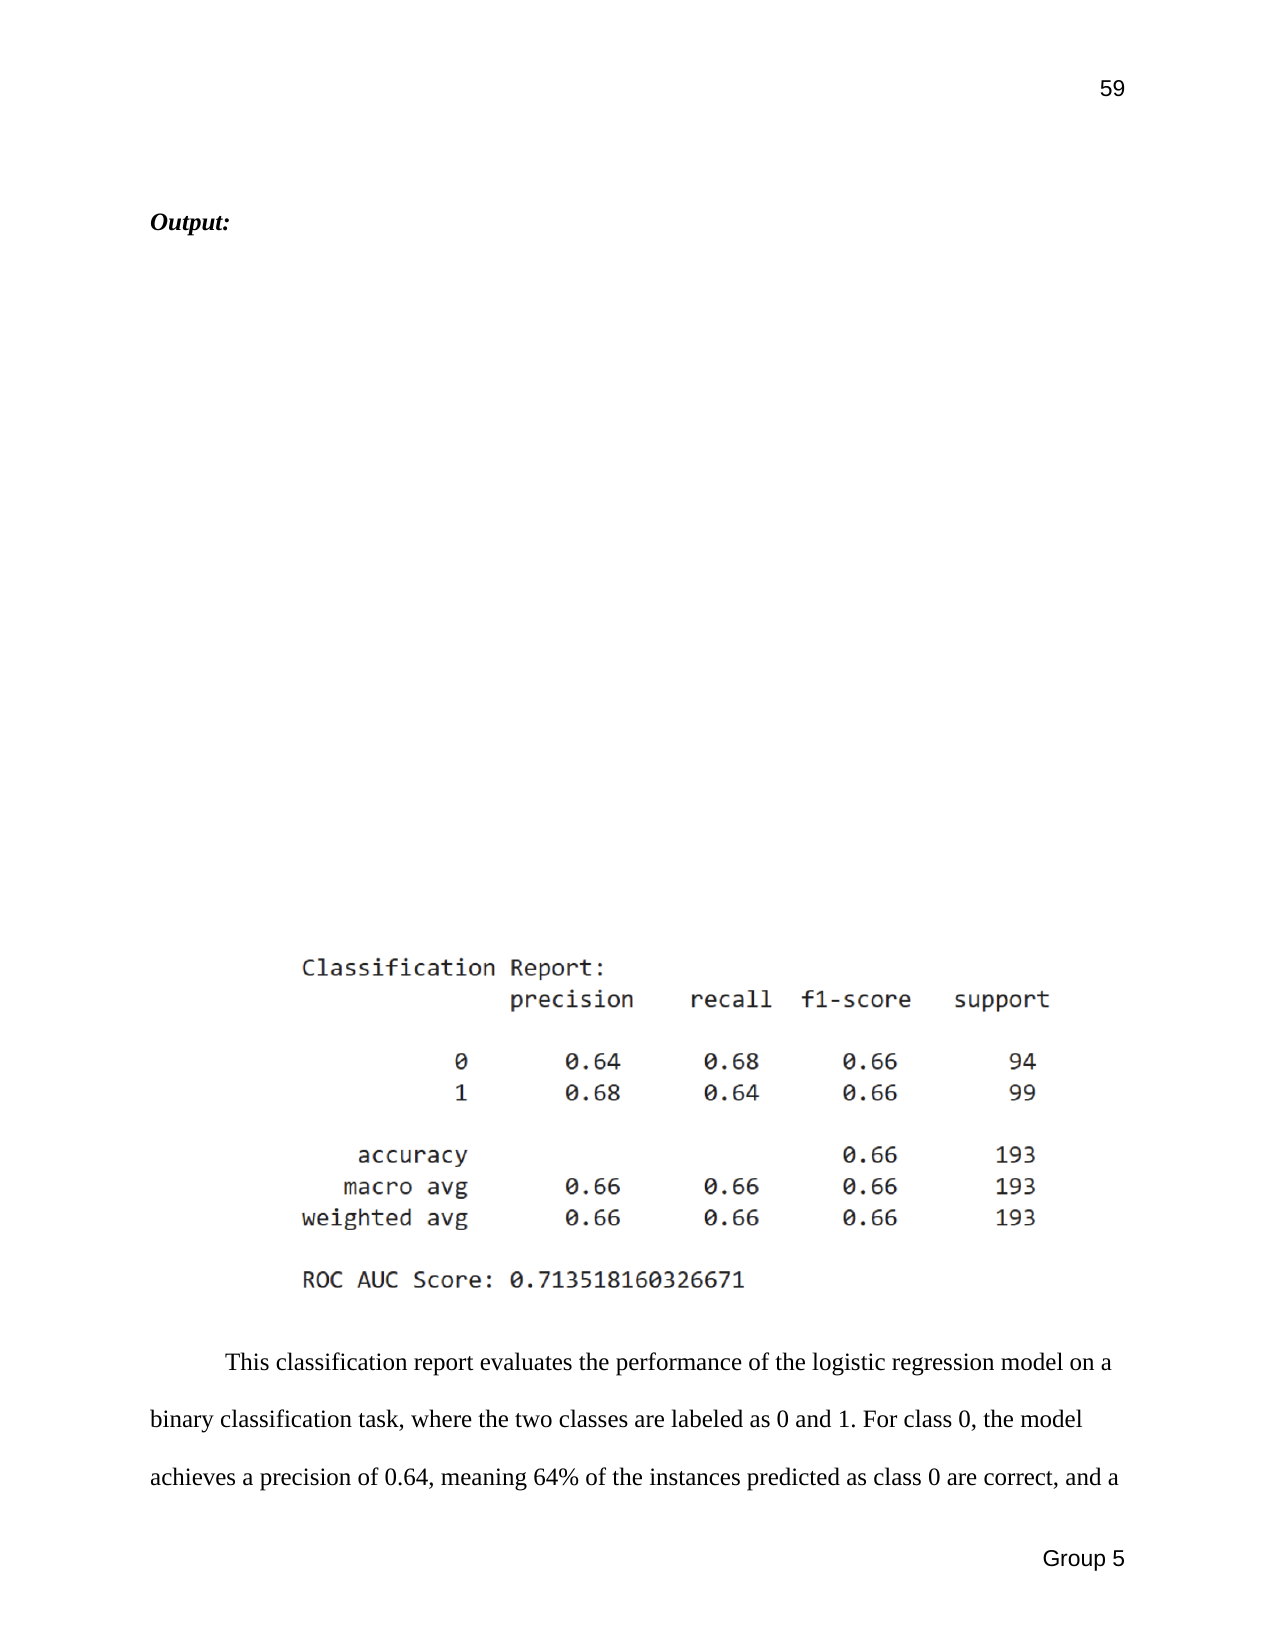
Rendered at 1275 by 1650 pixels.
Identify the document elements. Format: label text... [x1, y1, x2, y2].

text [150, 1347, 1125, 1490]
text Output: [150, 207, 1125, 236]
picture [292, 950, 1058, 1296]
